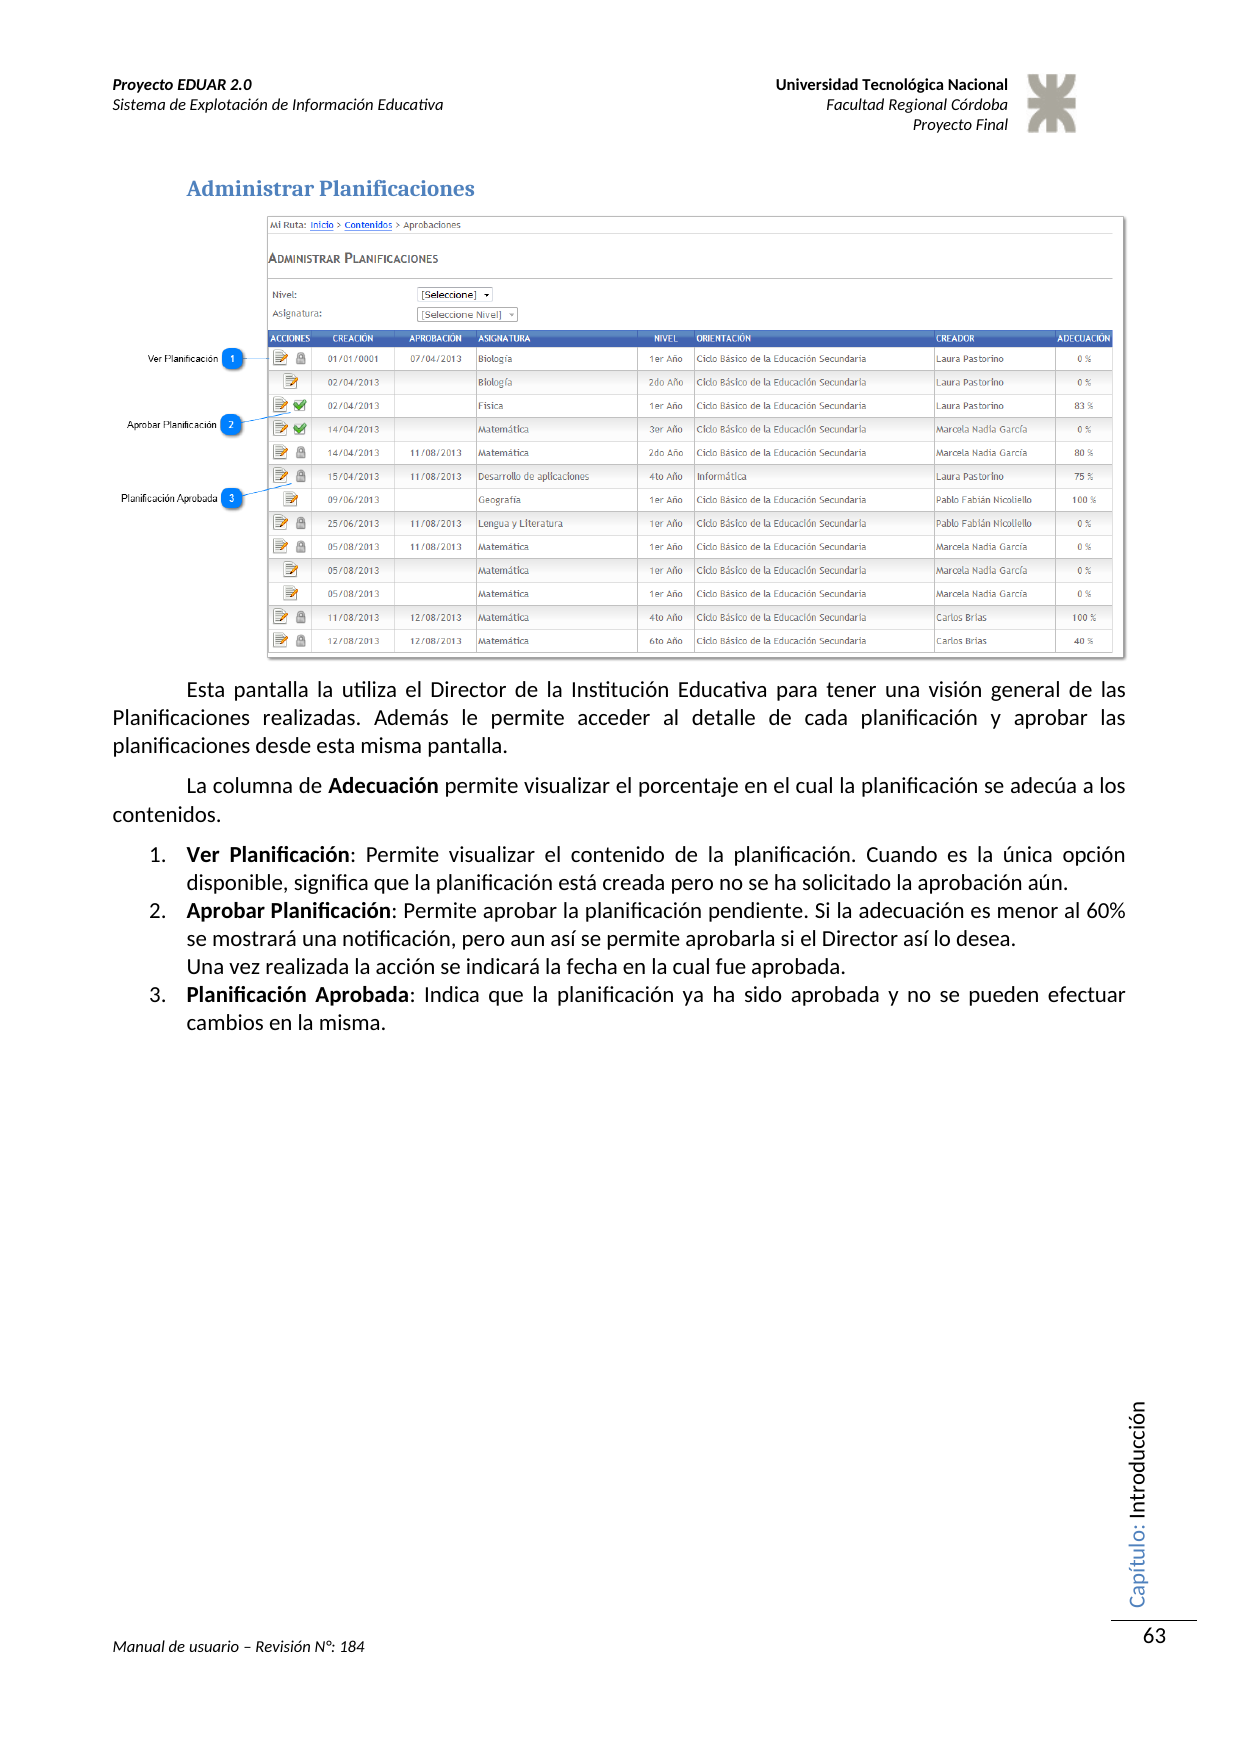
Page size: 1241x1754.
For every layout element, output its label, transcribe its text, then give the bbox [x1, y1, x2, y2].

text Esta pantalla la utiliza el Director de la Institución Educativa para tener una visión general de las Planificaciones realizadas. Además le permite acceder al detalle de cada planificación y aprobar las planificaciones desde esta misma pantalla. [112, 675, 1128, 759]
subtitle Administrar Planificaciones [112, 175, 1128, 202]
picture [112, 214, 1129, 663]
list Planificación Aprobada: Indica que la planificación ya ha sido aprobada y no se pueden efectuar cambios en la misma. [149, 980, 1128, 1036]
list Una vez realizada la acción se indicará la fecha en la cual fue aprobada. [186, 952, 1128, 980]
text La columna de Adecuación permite visualizar el porcentaje en el cual la planificación se adecúa a los contenidos. [112, 772, 1128, 828]
list Aprobar Planificación: Permite aprobar la planificación pendiente. Si la adecuación es menor al 60% se mostrará una notificación, pero aun así se permite aprobarla si el Director así lo desea. [149, 896, 1128, 952]
list Ver Planificación: Permite visualizar el contenido de la planificación. Cuando es la única opción disponible, significa que la planificación está creada pero no se ha solicitado la aprobación aún. [149, 840, 1128, 896]
